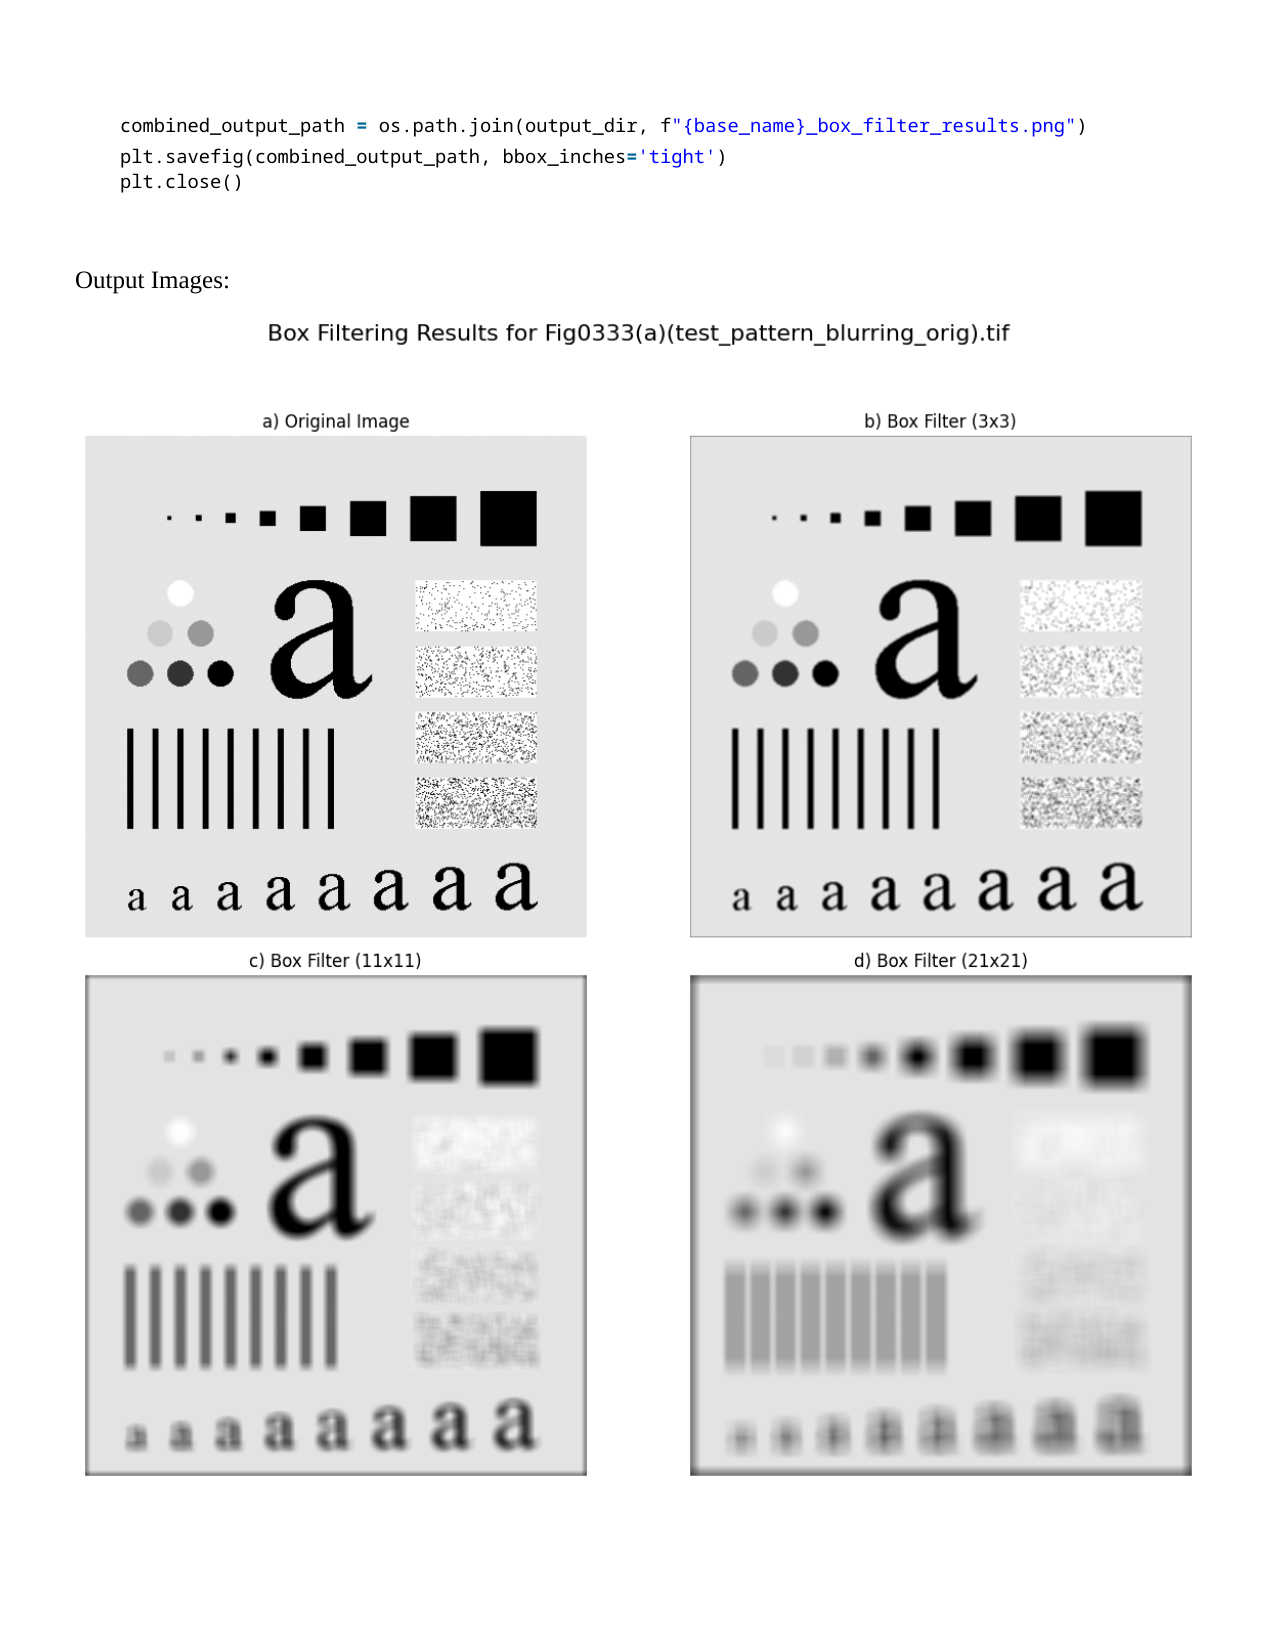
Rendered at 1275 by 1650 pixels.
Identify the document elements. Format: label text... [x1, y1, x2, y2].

text Output Images: [75, 265, 1200, 293]
text plt.savefig(combined_output_path, bbox_inches='tight') [75, 137, 1200, 169]
text combined_output_path = os.path.join(output_dir, f"{base_name}_box_filter_results.png") [75, 106, 1200, 137]
text plt.close() [75, 169, 1200, 194]
picture [75, 314, 1200, 1486]
